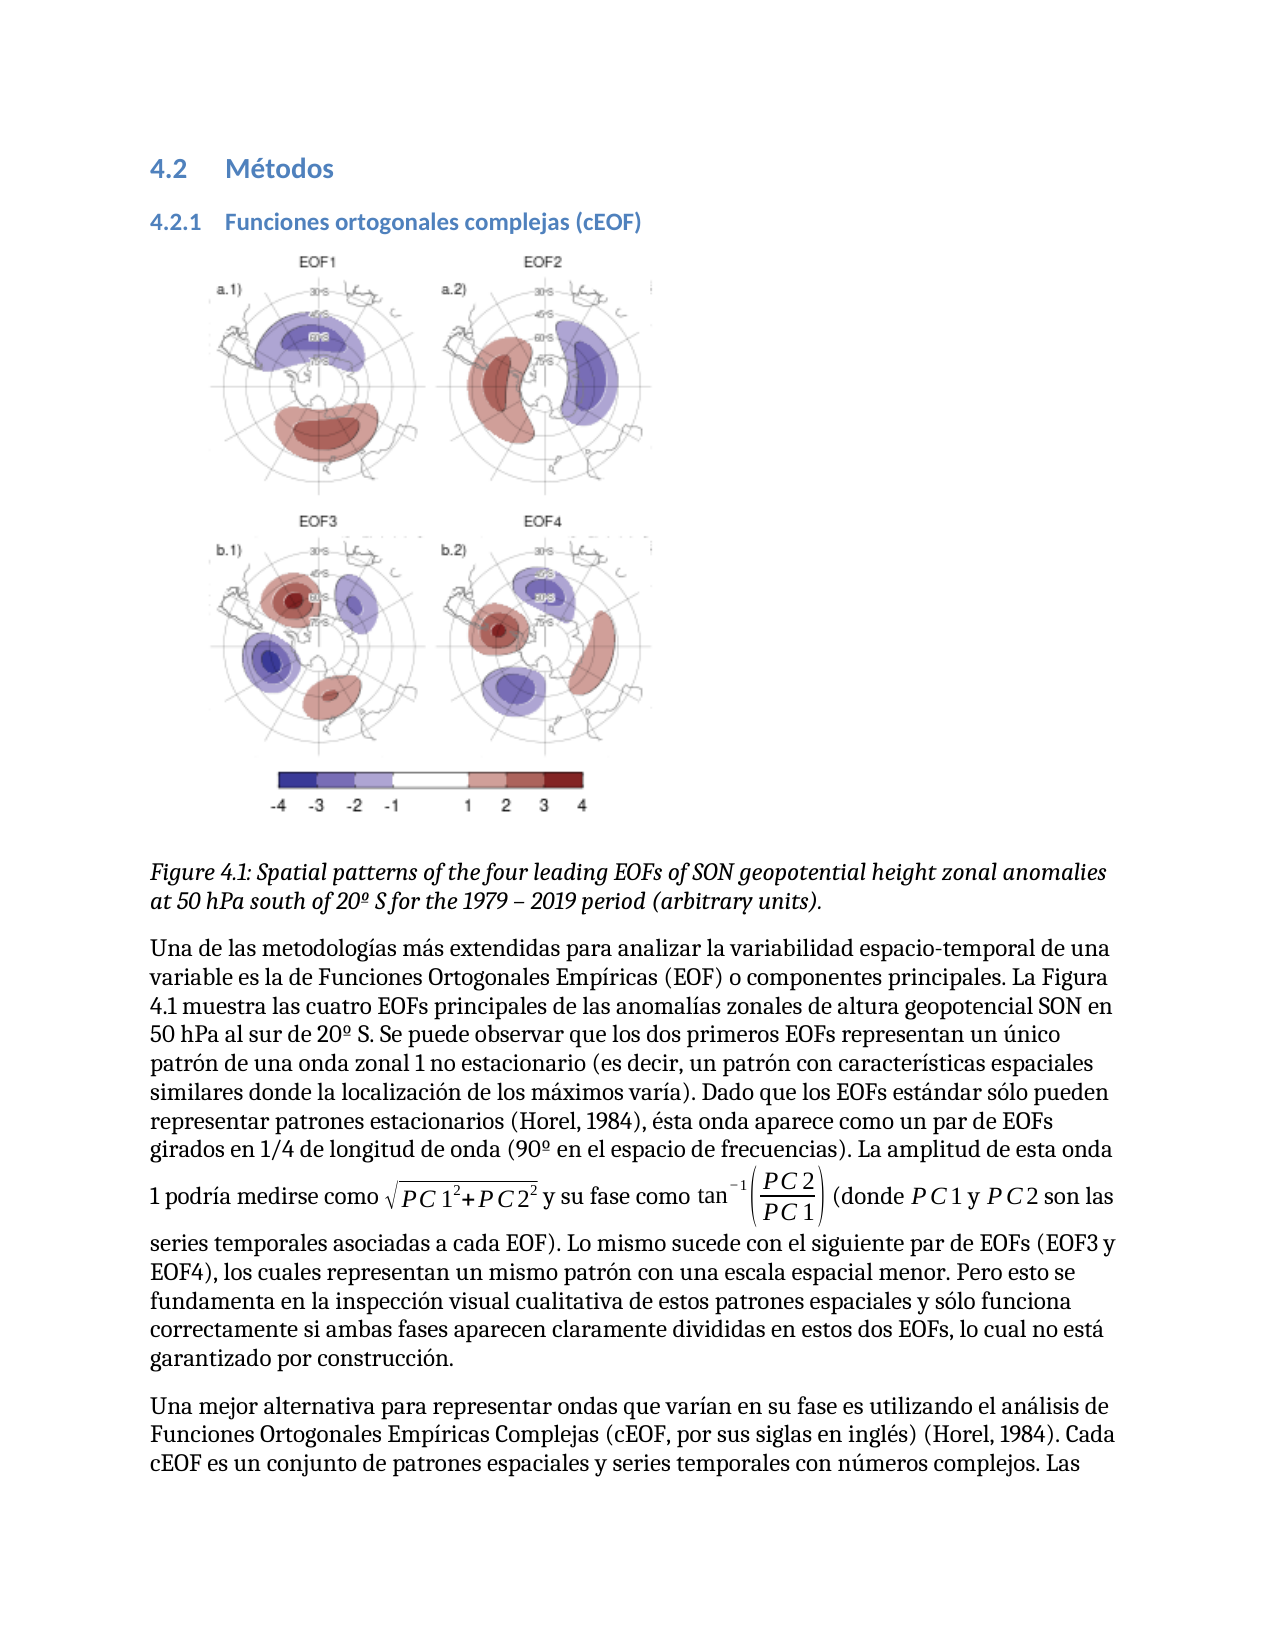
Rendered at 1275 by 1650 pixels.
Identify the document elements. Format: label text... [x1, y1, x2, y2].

picture [168, 237, 668, 837]
subtitle 4.2 Métodos [150, 150, 1125, 186]
text Figure 4.1: Spatial patterns of the four leading EOFs of SON geopotential height zonal anomalies at 50 hPa south of 20º S for the 1979 – 2019 period (arbitrary units). [150, 858, 1125, 915]
subtitle 4.2.1 Funciones ortogonales complejas (cEOF) [150, 206, 1125, 237]
text Una de las metodologías más extendidas para analizar la variabilidad espacio-temporal de una variable es la de Funciones Ortogonales Empíricas (EOF) o componentes principales. La Figura 4.1 muestra las cuatro EOFs principales de las anomalías zonales de altura geopotencial SON en 50 hPa al sur de 20º S. Se puede observar que los dos primeros EOFs representan un único patrón de una onda zonal 1 no estacionario (es decir, un patrón con características espaciales similares donde la localización de los máximos varía). Dado que los EOFs estándar sólo pueden representar patrones estacionarios (Horel, 1984), ésta onda aparece como un par de EOFs girados en 1/4 de longitud de onda (90º en el espacio de frecuencias). La amplitud de esta onda 1 podría medirse como y su fase como (donde y son las series temporales asociadas a cada EOF). Lo mismo sucede con el siguiente par de EOFs (EOF3 y EOF4), los cuales representan un mismo patrón con una escala espacial menor. Pero esto se fundamenta en la inspección visual cualitativa de estos patrones espaciales y sólo funciona correctamente si ambas fases aparecen claramente divididas en estos dos EOFs, lo cual no está garantizado por construcción. [150, 934, 1125, 1373]
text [150, 1392, 1125, 1478]
